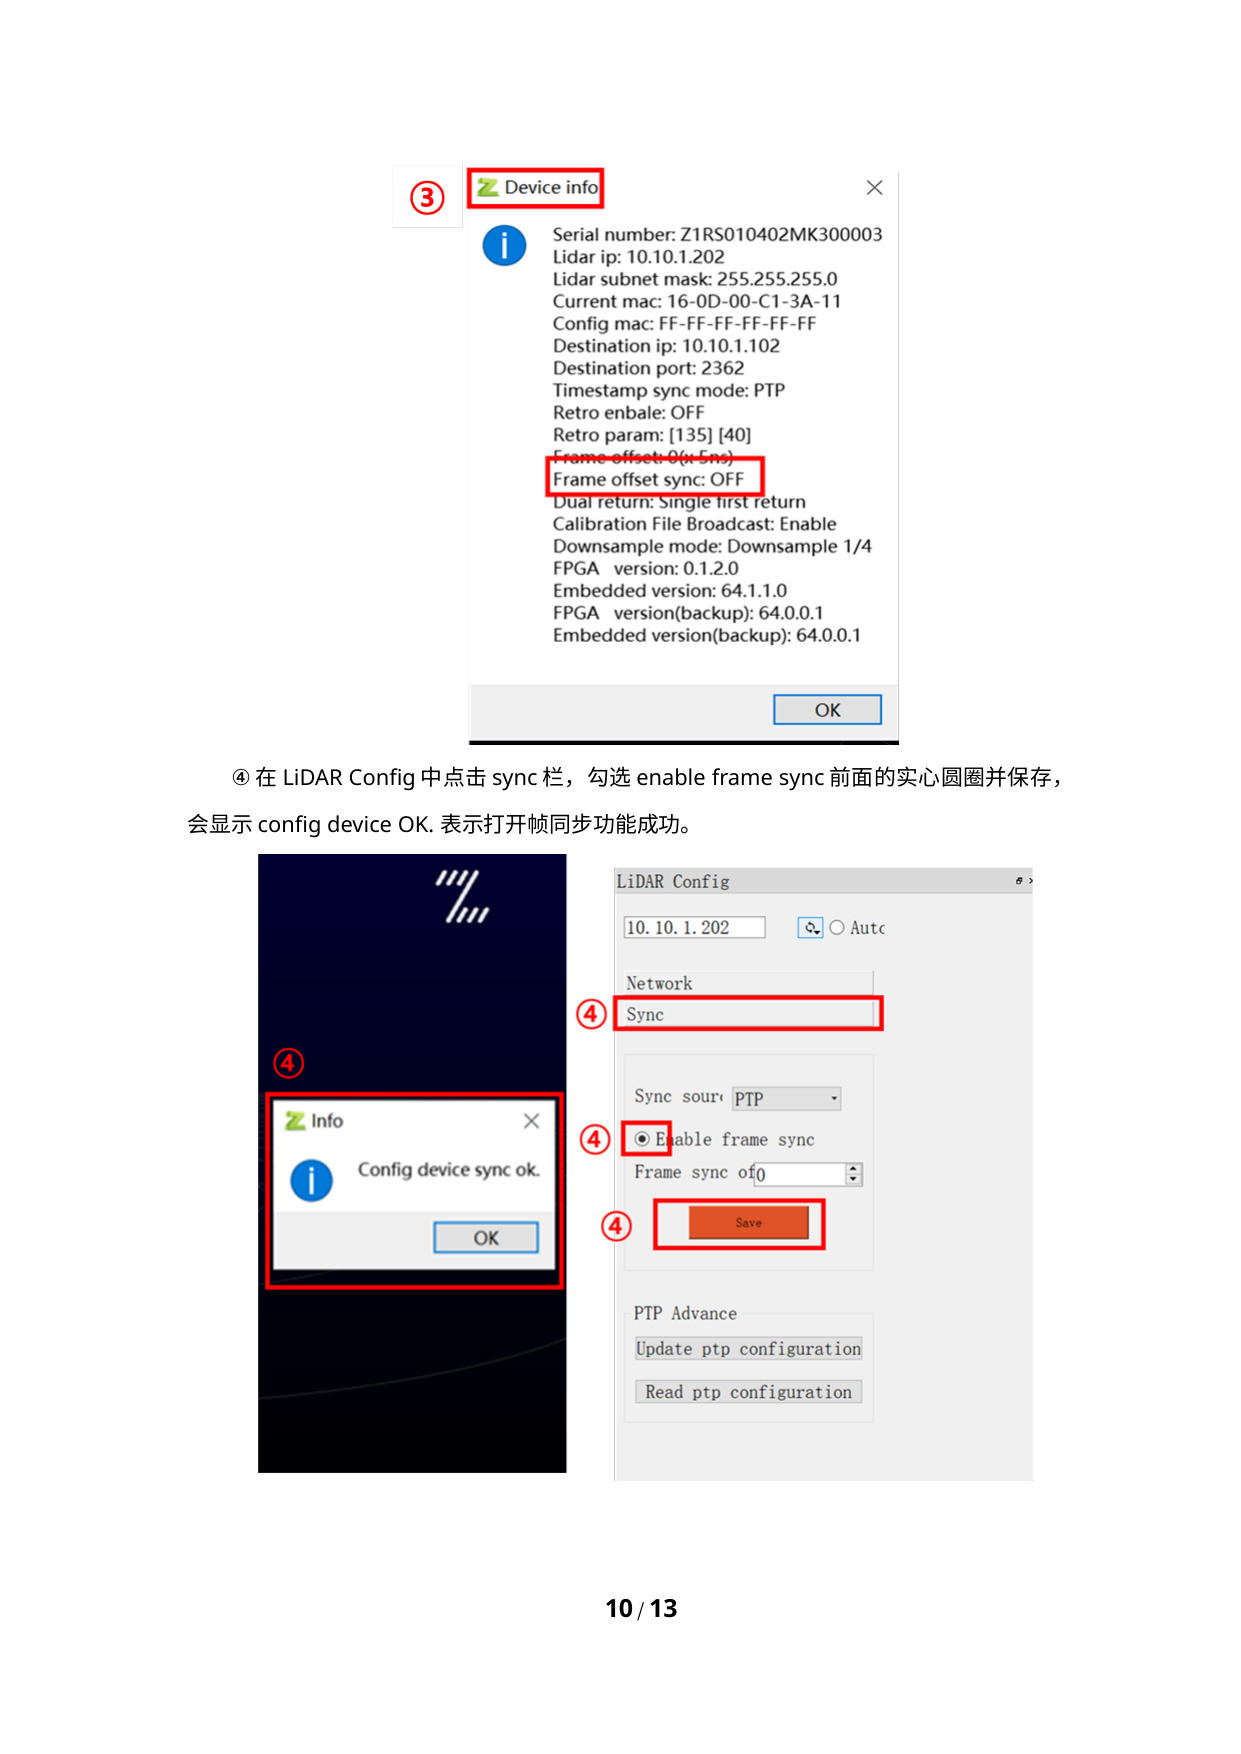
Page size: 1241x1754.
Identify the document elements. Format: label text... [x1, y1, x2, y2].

text ④在LiDAR Config中点击sync栏，勾选enable frame sync前面的实心圆圈并保存，会显示config device OK. 表示打开帧同步功能成功。 [187, 759, 1053, 839]
picture [385, 155, 899, 745]
picture [251, 854, 1033, 1481]
